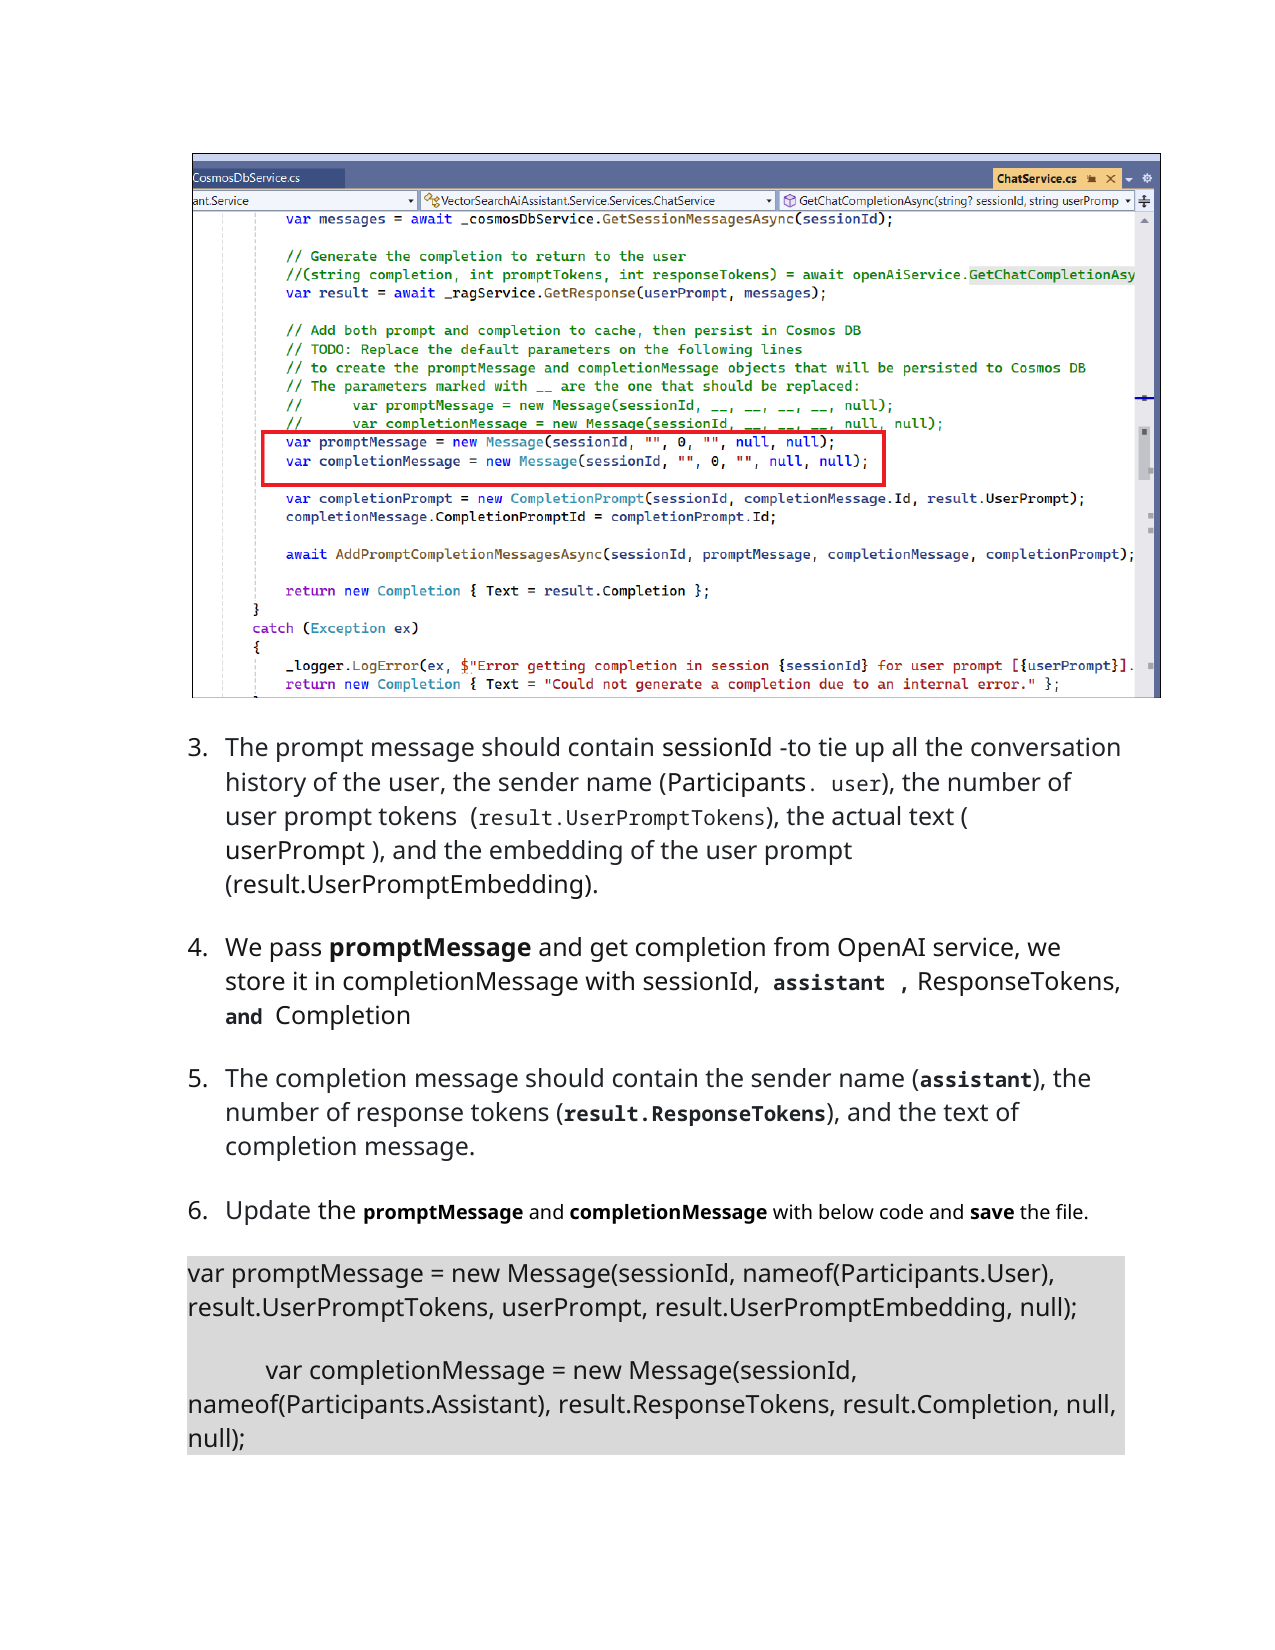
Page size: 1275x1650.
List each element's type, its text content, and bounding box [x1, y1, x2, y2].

text var completionMessage = new Message(sessionId, nameof(Participants.Assistant), result.ResponseTokens, result.Completion, null, null); [187, 1353, 1125, 1455]
list We pass promptMessage and get completion from OpenAI service, we store it in completionMessage with sessionId, assistant , ResponseTokens, and Completion [187, 929, 1125, 1032]
list The prompt message should contain sessionId -to tie up all the conversation history of the user, the sender name (Participants. user), the number of user prompt tokens (result.UserPromptTokens), the actual text ( userPrompt ), and the embedding of the user prompt (result.UserPromptEmbedding). [598, 730, 1125, 900]
list The prompt message should contain sessionId -to tie up all the conversation history of the user, the sender name (Participants. user), the number of user prompt tokens (result.UserPromptTokens), the actual text ( userPrompt ), and the embedding of the user prompt (result.UserPromptEmbedding). [187, 730, 592, 900]
list The prompt message should contain sessionId -to tie up all the conversation history of the user, the sender name (Participants. user), the number of user prompt tokens (result.UserPromptTokens), the actual text ( userPrompt ), and the embedding of the user prompt (result.UserPromptEmbedding). [478, 730, 881, 832]
text var promptMessage = new Message(sessionId, nameof(Participants.User), result.UserPromptTokens, userPrompt, result.UserPromptEmbedding, null); [187, 1256, 1125, 1324]
picture [187, 150, 1162, 701]
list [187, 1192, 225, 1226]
list The completion message should contain the sender name (assistant), the number of response tokens (result.ResponseTokens), and the text of completion message. [476, 1061, 1125, 1163]
list Update the promptMessage and completionMessage with below code and save the file. [318, 1192, 1125, 1226]
